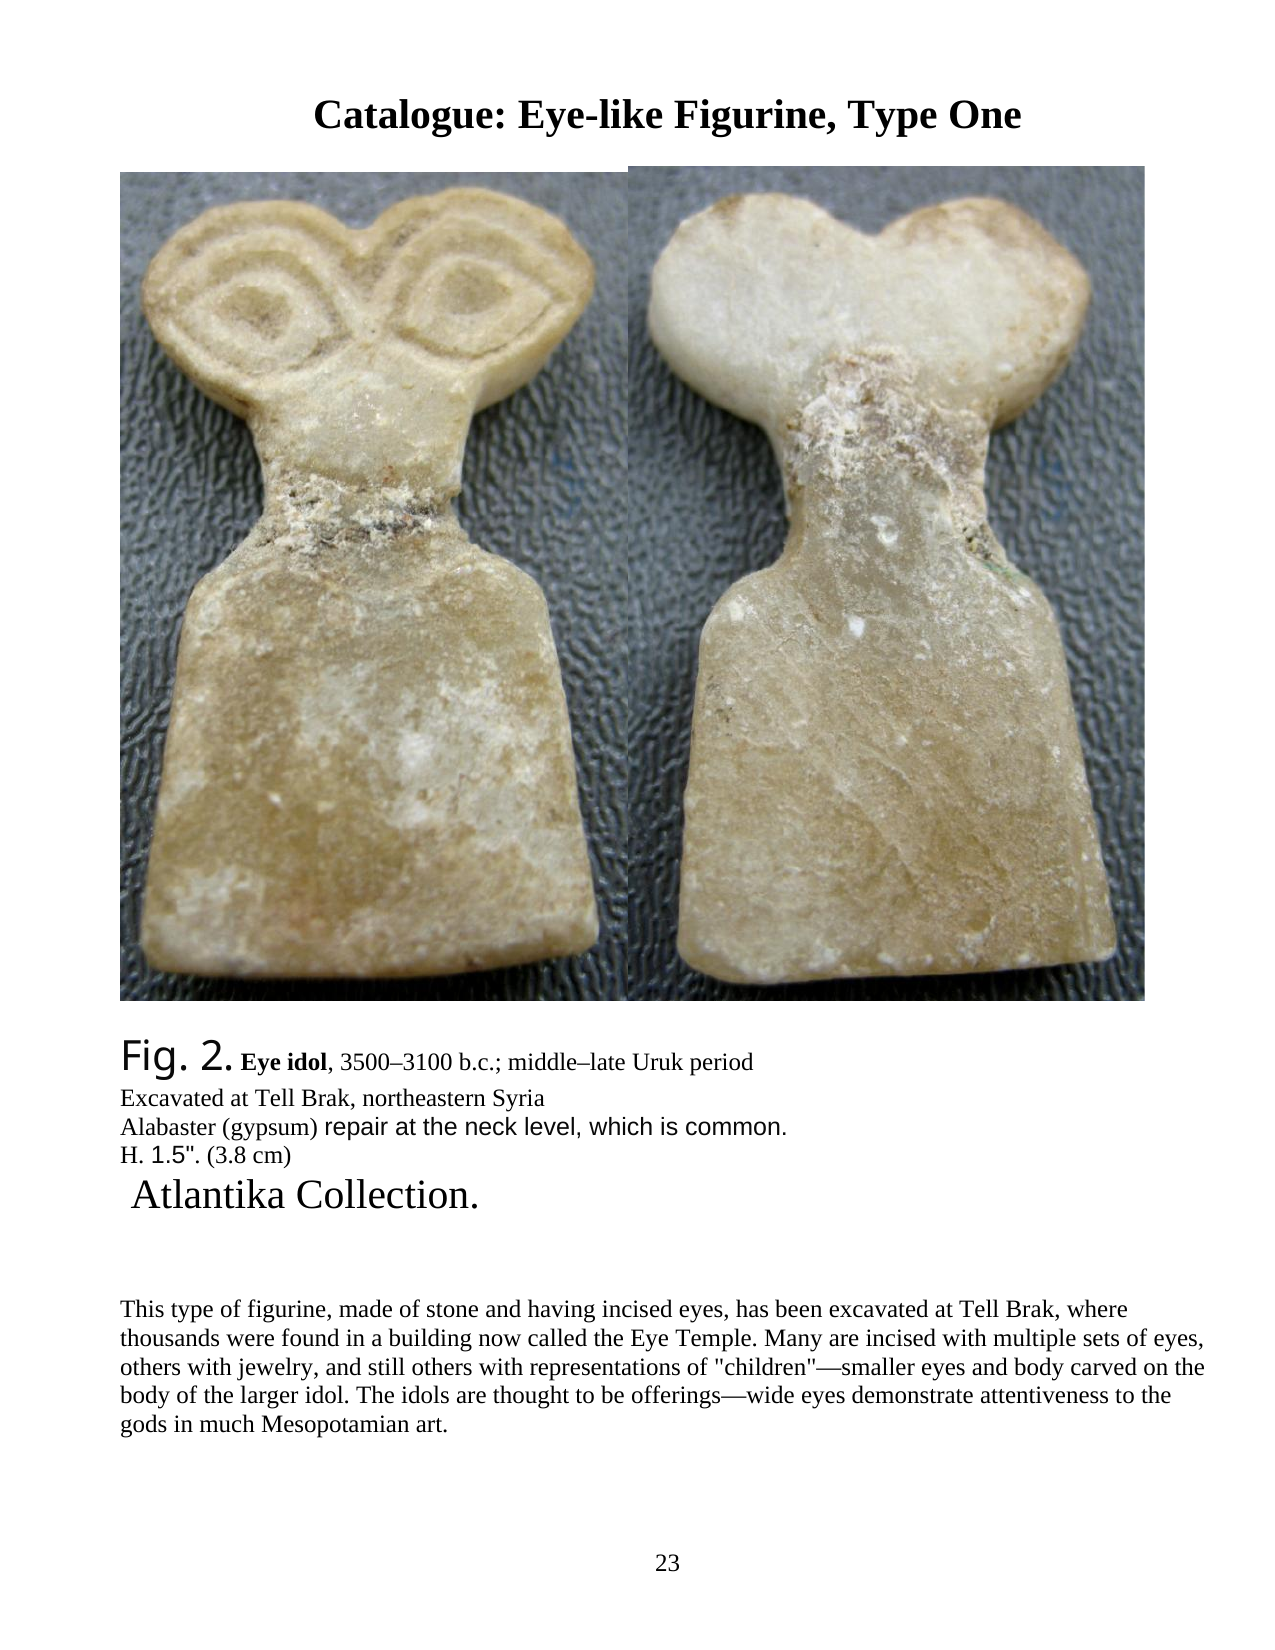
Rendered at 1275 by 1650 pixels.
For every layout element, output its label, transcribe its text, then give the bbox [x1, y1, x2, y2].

text Catalogue: Eye-like Figurine, Type One [120, 89, 1215, 137]
text Fig. 2. Eye idol, 3500–3100 b.c.; middle–late Uruk period Excavated at Tell Brak, northeastern Syria Alabaster (gypsum) repair at the neck level, which is common. [120, 1026, 1215, 1140]
picture [120, 166, 1145, 1001]
text This type of figurine, made of stone and having incised eyes, has been excavated at Tell Brak, where thousands were found in a building now called the Eye Temple. Many are incised with multiple sets of eyes, others with jewelry, and still others with representations of "children"—smaller eyes and body carved on the body of the larger idol. The idols are thought to be offerings—wide eyes demonstrate attentiveness to the gods in much Mesopotamian art. [120, 1294, 1215, 1438]
text H. 1.5". (3.8 cm) Atlantika Collection. [120, 1140, 1215, 1217]
